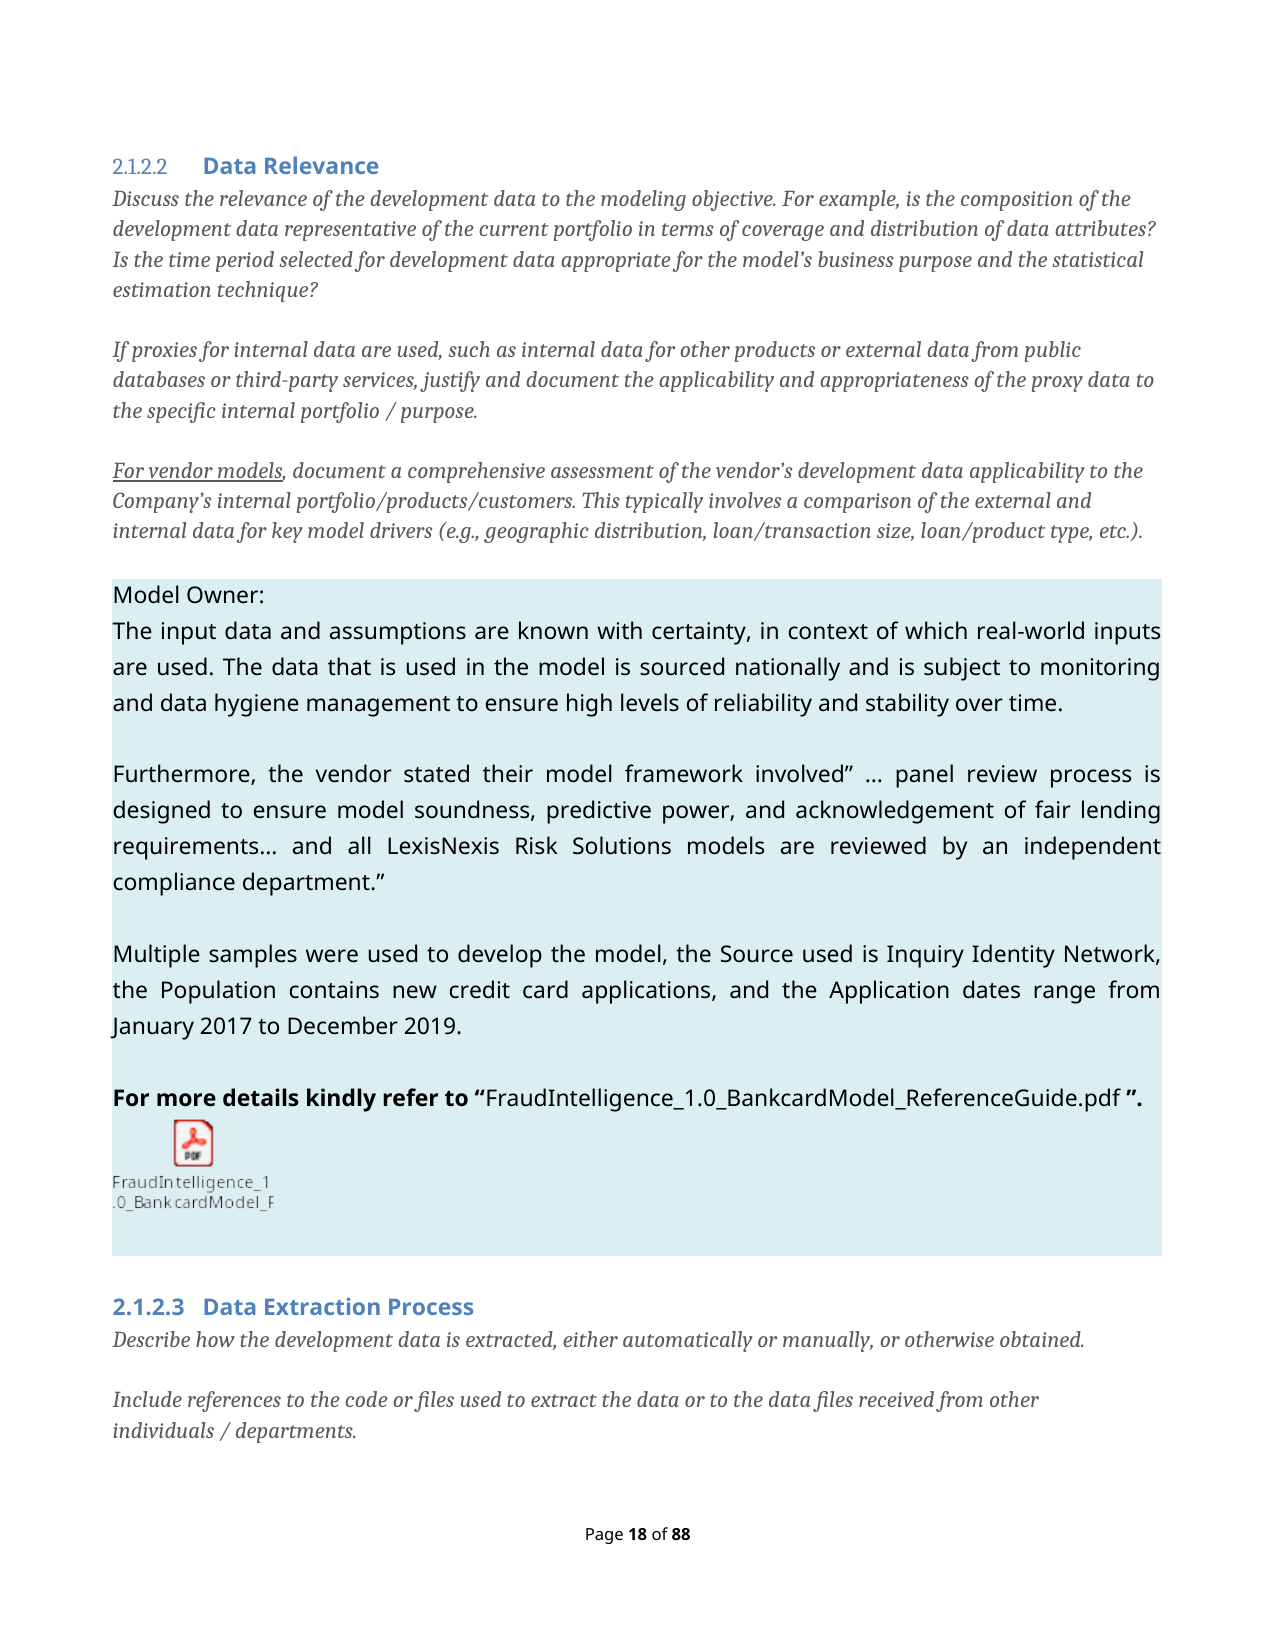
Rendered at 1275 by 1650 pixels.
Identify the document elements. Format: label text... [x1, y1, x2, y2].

text Describe how the development data is extracted, either automatically or manually, or otherwise obtained. [112, 1327, 1162, 1353]
subtitle Data Extraction Process [112, 1291, 1162, 1322]
text Include references to the code or files used to extract the data or to the data files received from other individuals / departments. [112, 1387, 1162, 1444]
text Discuss the relevance of the development data to the modeling objective. For example, is the composition of the development data representative of the current portfolio in terms of coverage and distribution of data attributes? Is the time period selected for development data appropriate for the model’s business purpose and the statistical estimation technique? [112, 186, 1162, 303]
subtitle Data Relevance [112, 150, 1162, 181]
text Multiple samples were used to develop the model, the Source used is Inquiry Identity Network, the Population contains new credit card applications, and the Application dates range from January 2017 to December 2019. [112, 938, 1162, 1041]
text For more details kindly refer to “FraudIntelligence_1.0_BankcardModel_ReferenceGuide.pdf ”. [112, 1082, 1162, 1113]
text Model Owner: [112, 579, 1162, 610]
text Furthermore, the vendor stated their model framework involved” … panel review process is designed to ensure model soundness, predictive power, and acknowledgement of fair lending requirements… and all LexisNexis Risk Solutions models are reviewed by an independent compliance department.” [112, 758, 1162, 897]
text The input data and assumptions are known with certainty, in context of which real-world inputs are used. The data that is used in the model is sourced nationally and is subject to monitoring and data hygiene management to ensure high levels of reliability and stability over time. [112, 614, 1162, 718]
text For vendor models, document a comprehensive assessment of the vendor’s development data applicability to the Company’s internal portfolio/products/customers. This typically involves a comparison of the external and internal data for key model drivers (e.g., geographic distribution, loan/transaction size, loan/product type, etc.). [112, 458, 1162, 544]
text If proxies for internal data are used, such as internal data for other products or external data from public databases or third-party services, justify and document the applicability and appropriateness of the proxy data to the specific internal portfolio / purpose. [112, 337, 1162, 424]
